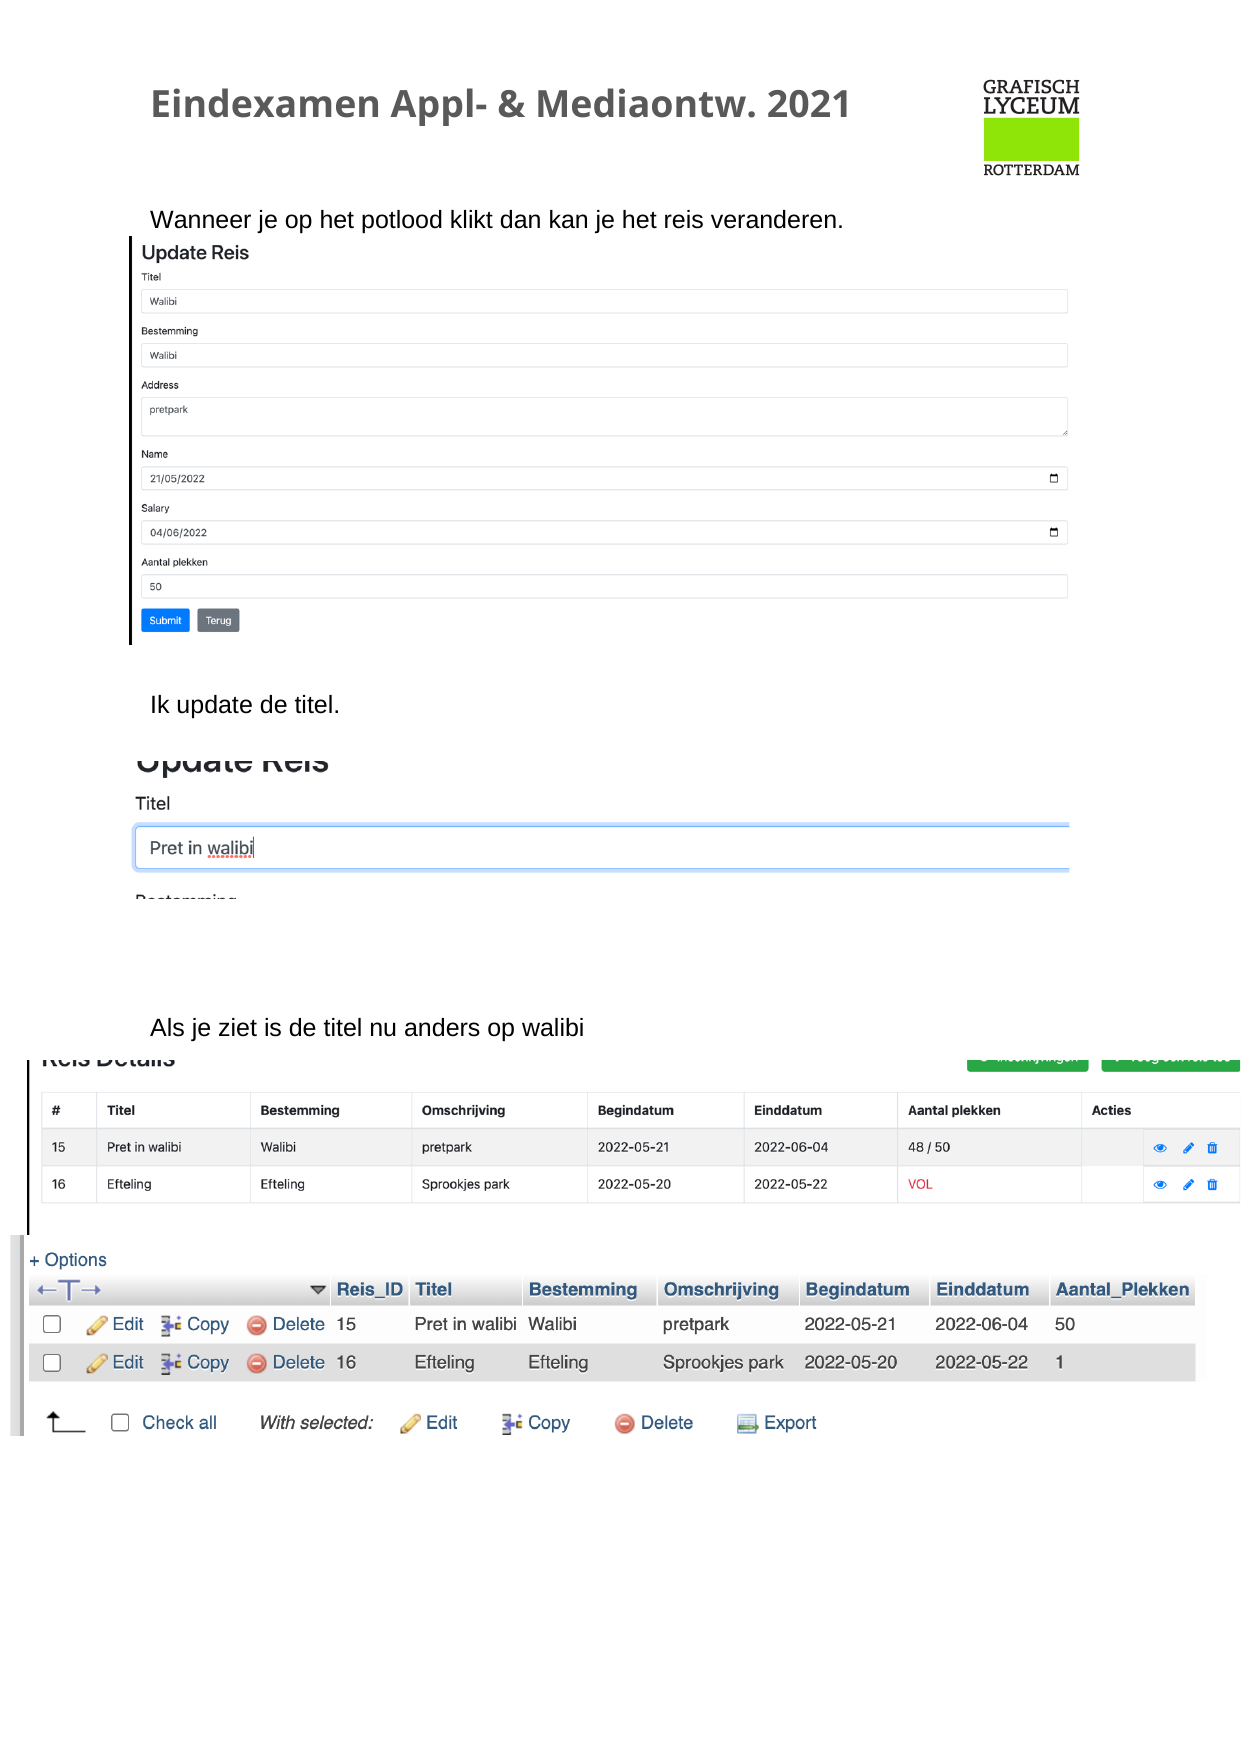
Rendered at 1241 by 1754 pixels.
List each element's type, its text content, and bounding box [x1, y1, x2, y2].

picture [129, 236, 1070, 645]
picture [977, 73, 1086, 182]
picture [10, 1060, 1241, 1436]
picture [129, 761, 1070, 899]
text Als je ziet is de titel nu anders op walibi [150, 1013, 1090, 1042]
text Wanneer je op het potlood klikt dan kan je het reis veranderen. [150, 206, 1090, 234]
text Ik update de titel. [150, 690, 1090, 719]
